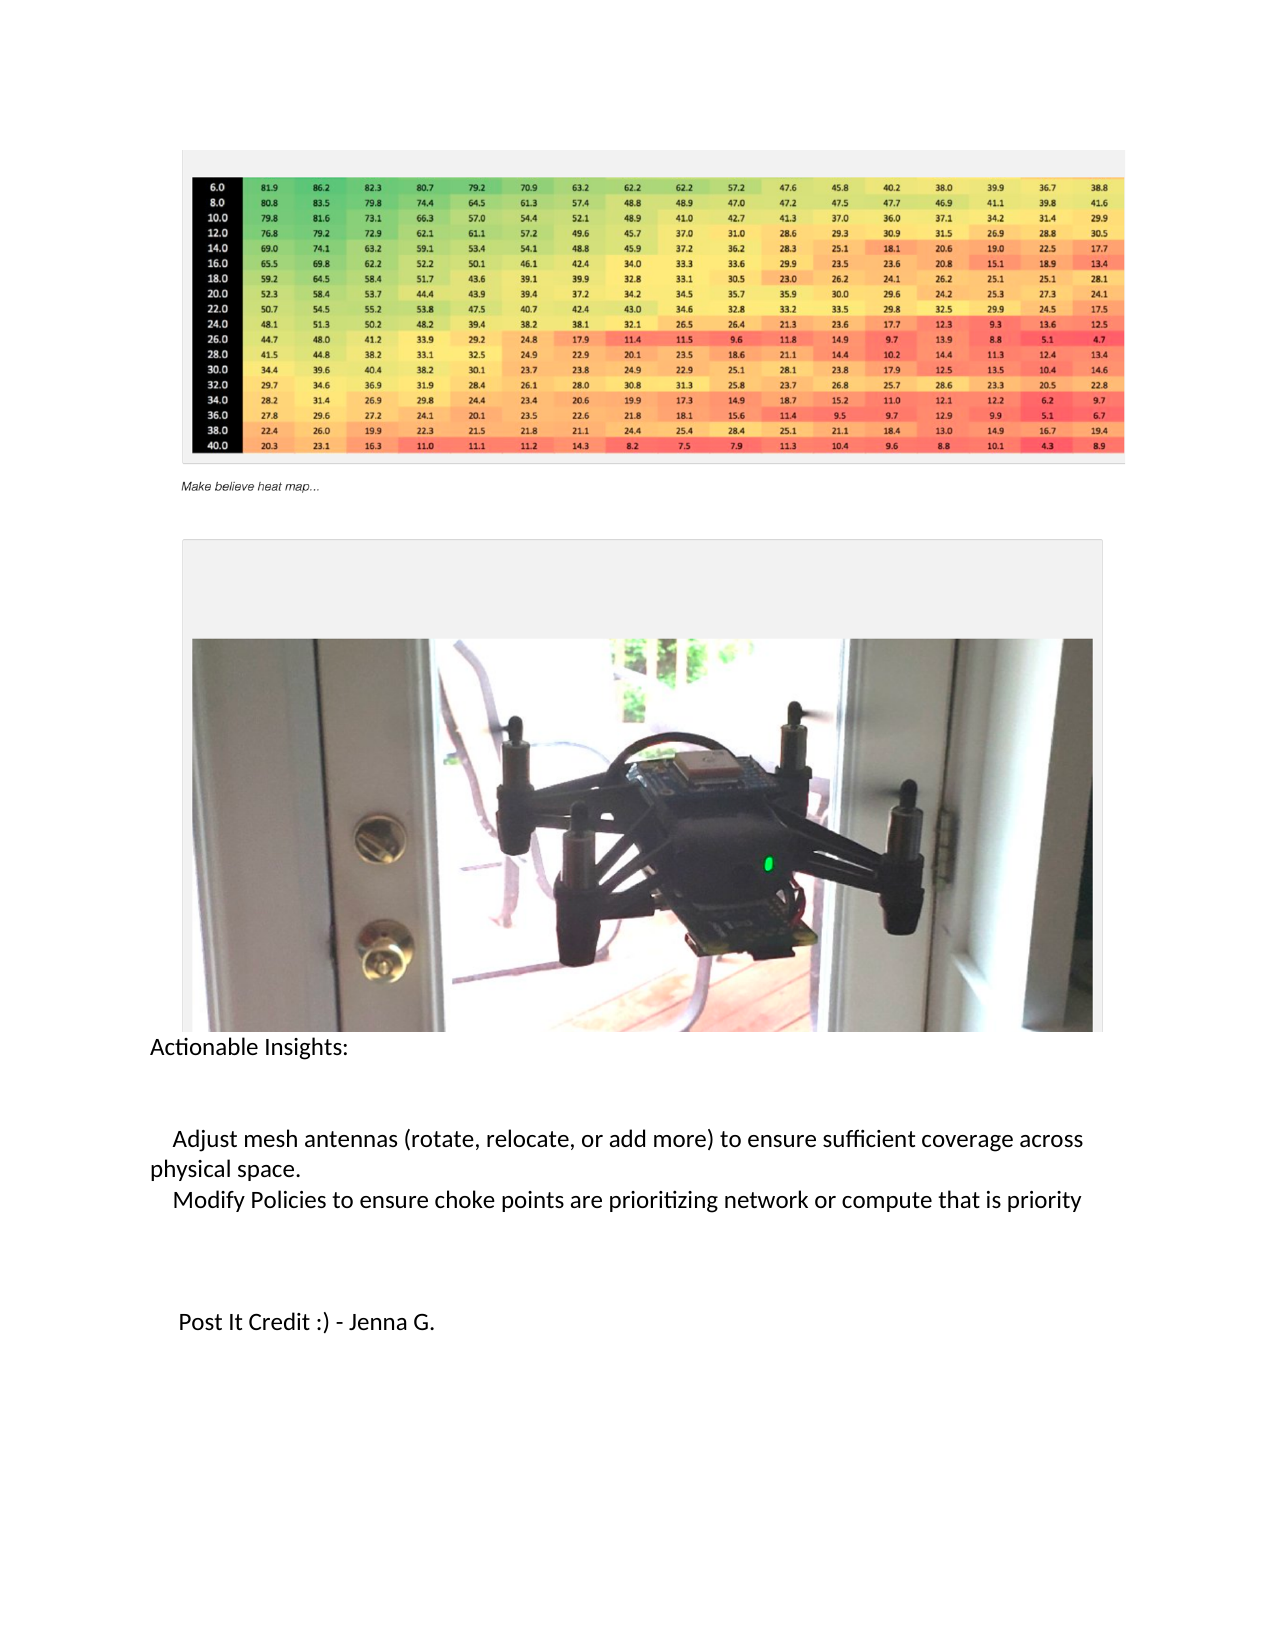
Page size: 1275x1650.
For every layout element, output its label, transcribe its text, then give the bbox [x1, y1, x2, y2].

text Adjust mesh antennas (rotate, relocate, or add more) to ensure sufficient coverage across physical space. [150, 1123, 1125, 1184]
picture [150, 150, 1125, 1032]
text Post It Credit :) - Jenna G. [150, 1306, 1125, 1337]
text Actionable Insights: [150, 1032, 1125, 1062]
text Modify Policies to ensure choke points are prioritizing network or compute that is priority [150, 1184, 1125, 1214]
